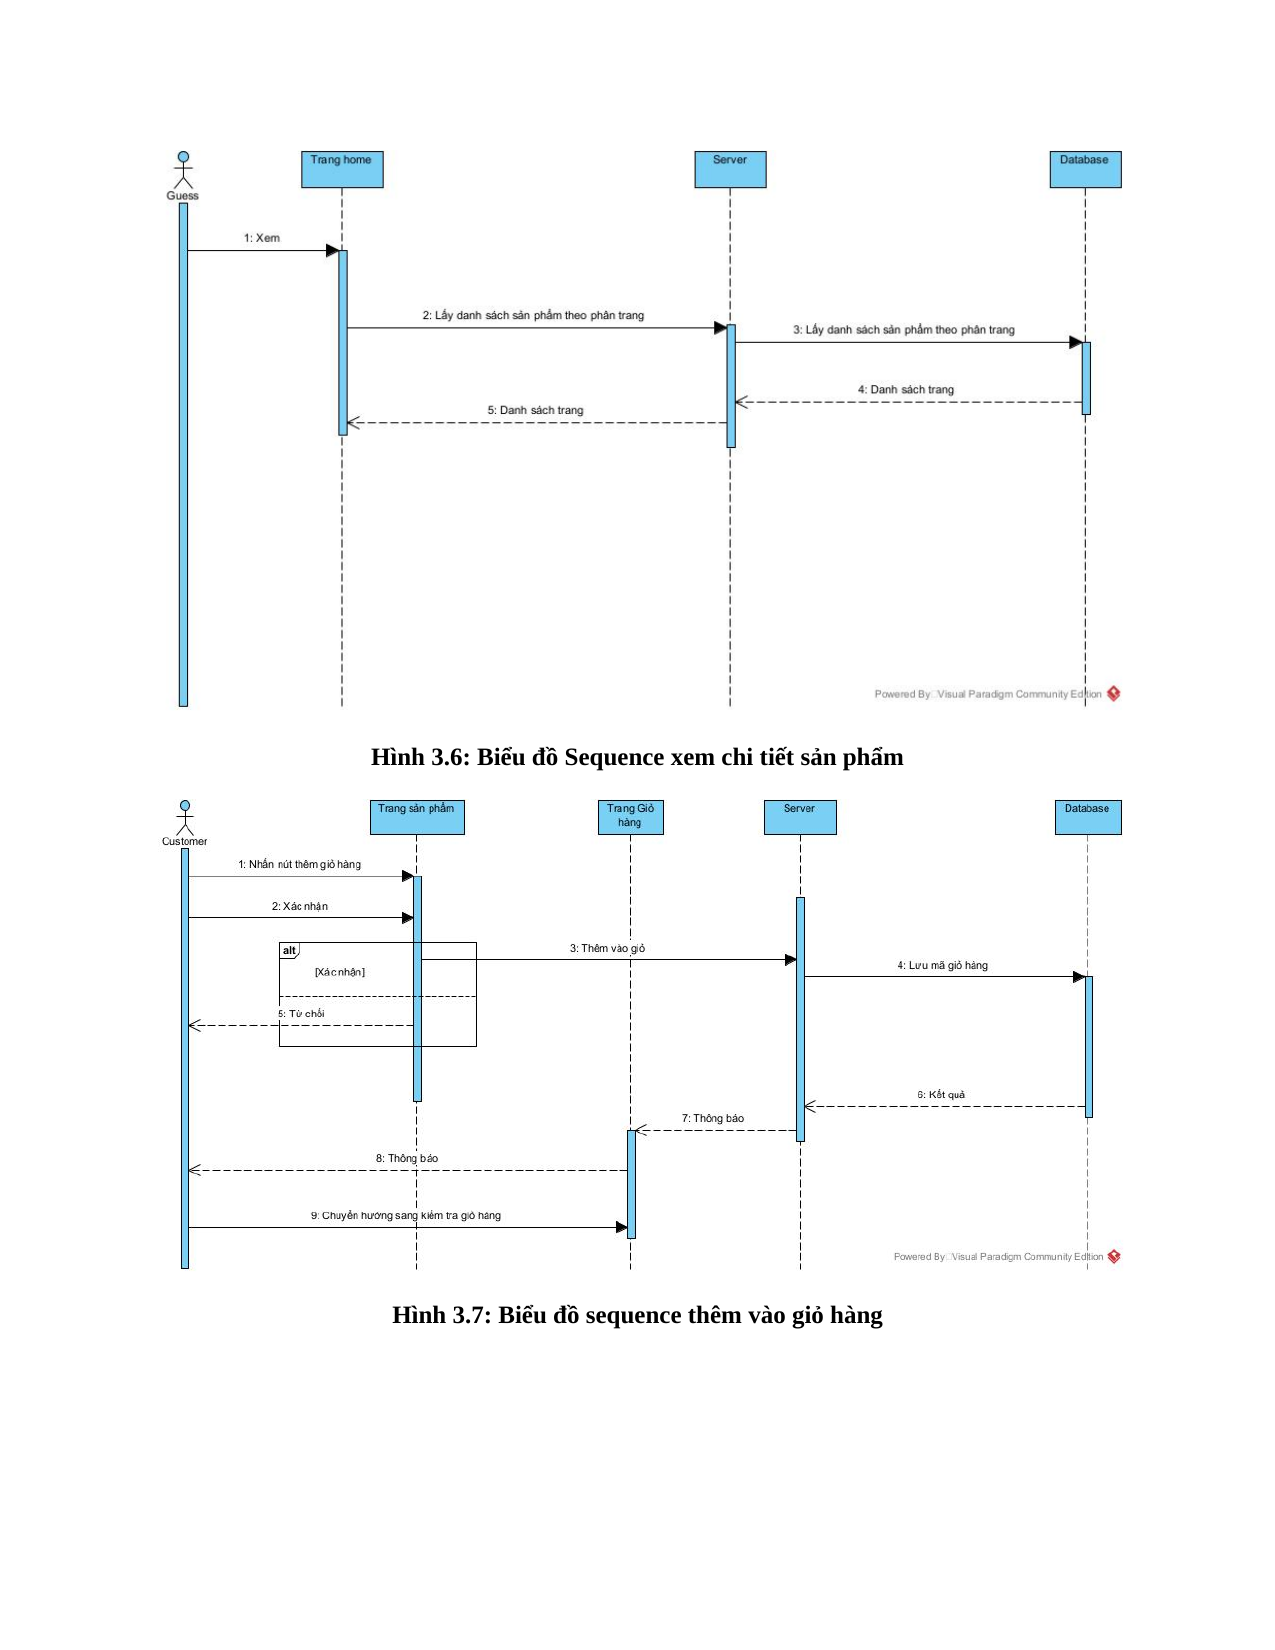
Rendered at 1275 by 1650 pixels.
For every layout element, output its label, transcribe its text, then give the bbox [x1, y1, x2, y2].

picture [150, 150, 1125, 711]
text Hình 3.6: Biểu đồ Sequence xem chi tiết sản phẩm [150, 742, 1125, 770]
text Hình 3.7: Biểu đồ sequence thêm vào giỏ hàng [150, 1300, 1125, 1329]
picture [150, 799, 1125, 1272]
